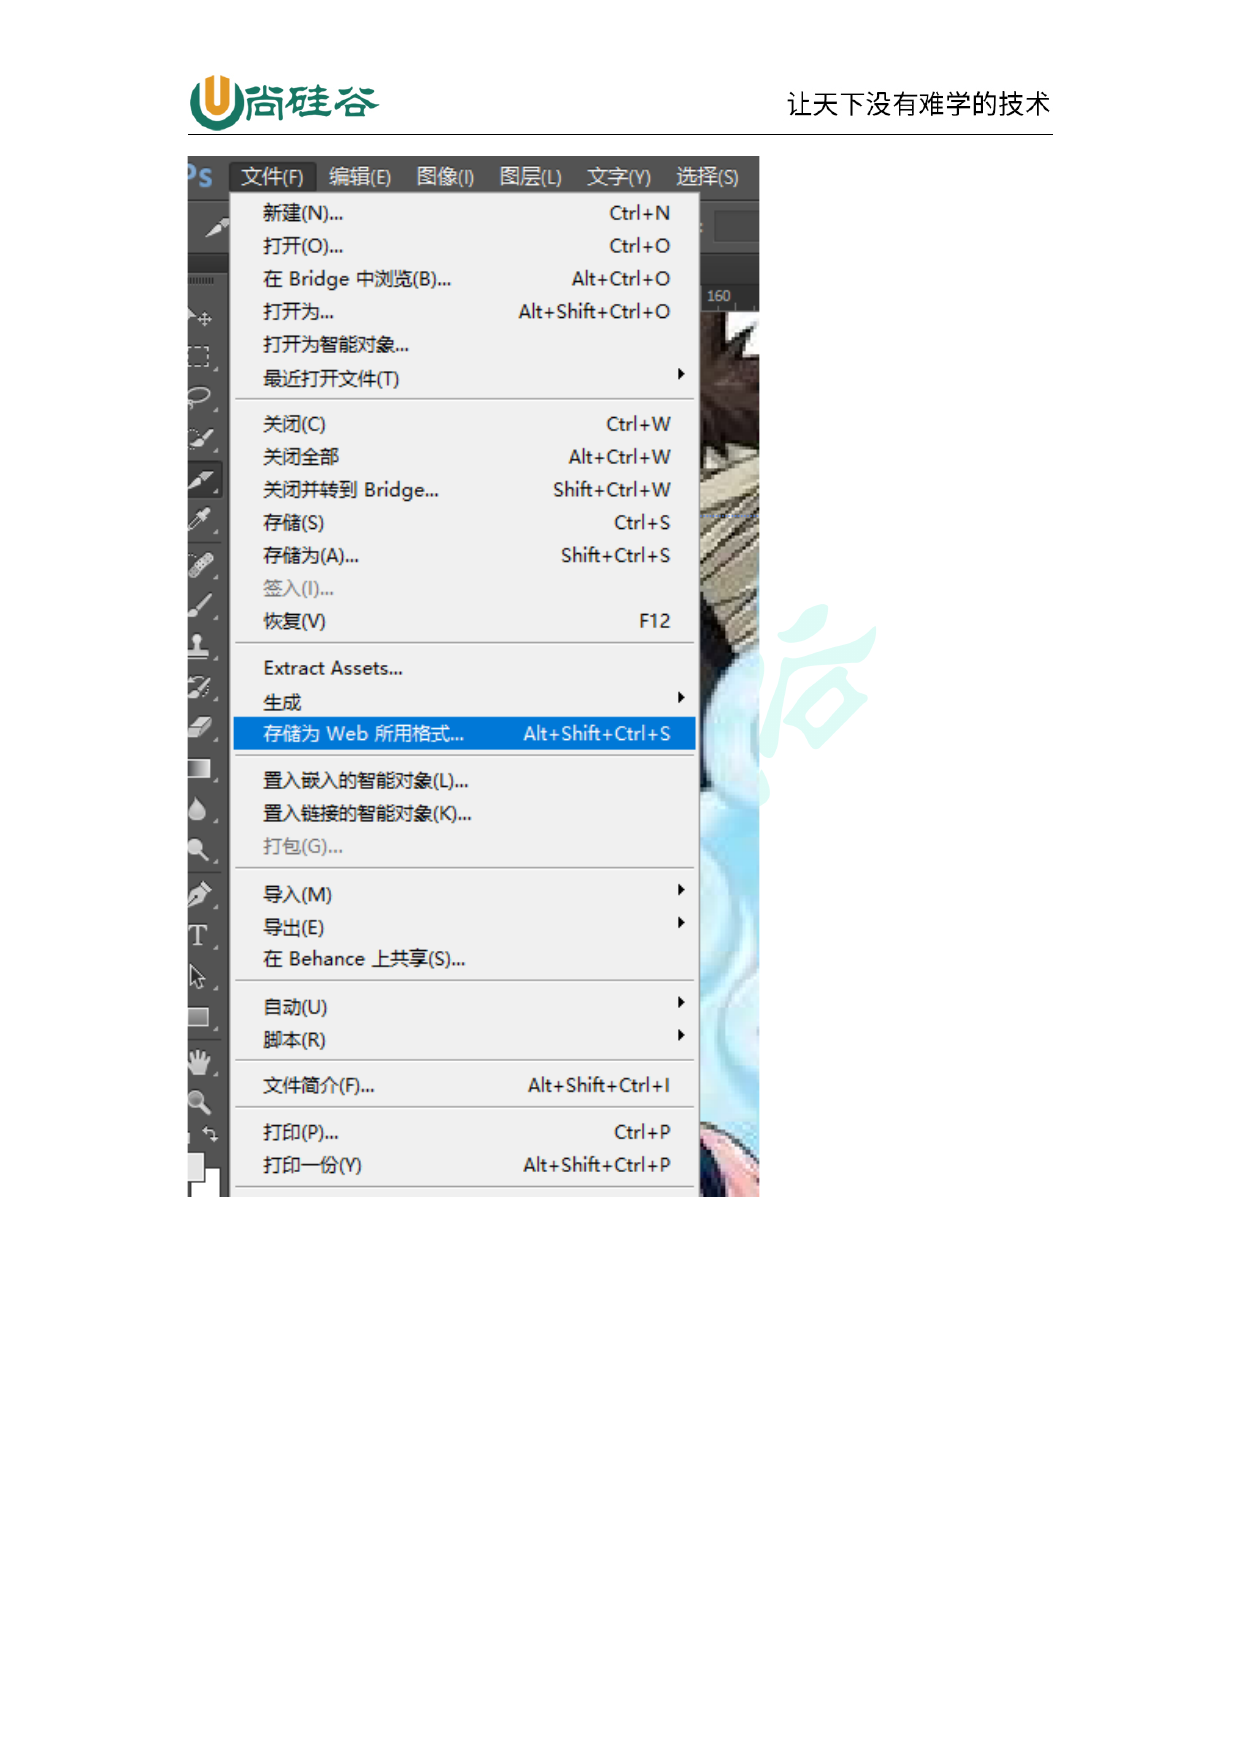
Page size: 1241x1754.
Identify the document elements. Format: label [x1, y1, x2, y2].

picture [187, 156, 760, 1197]
picture [187, 73, 1053, 132]
